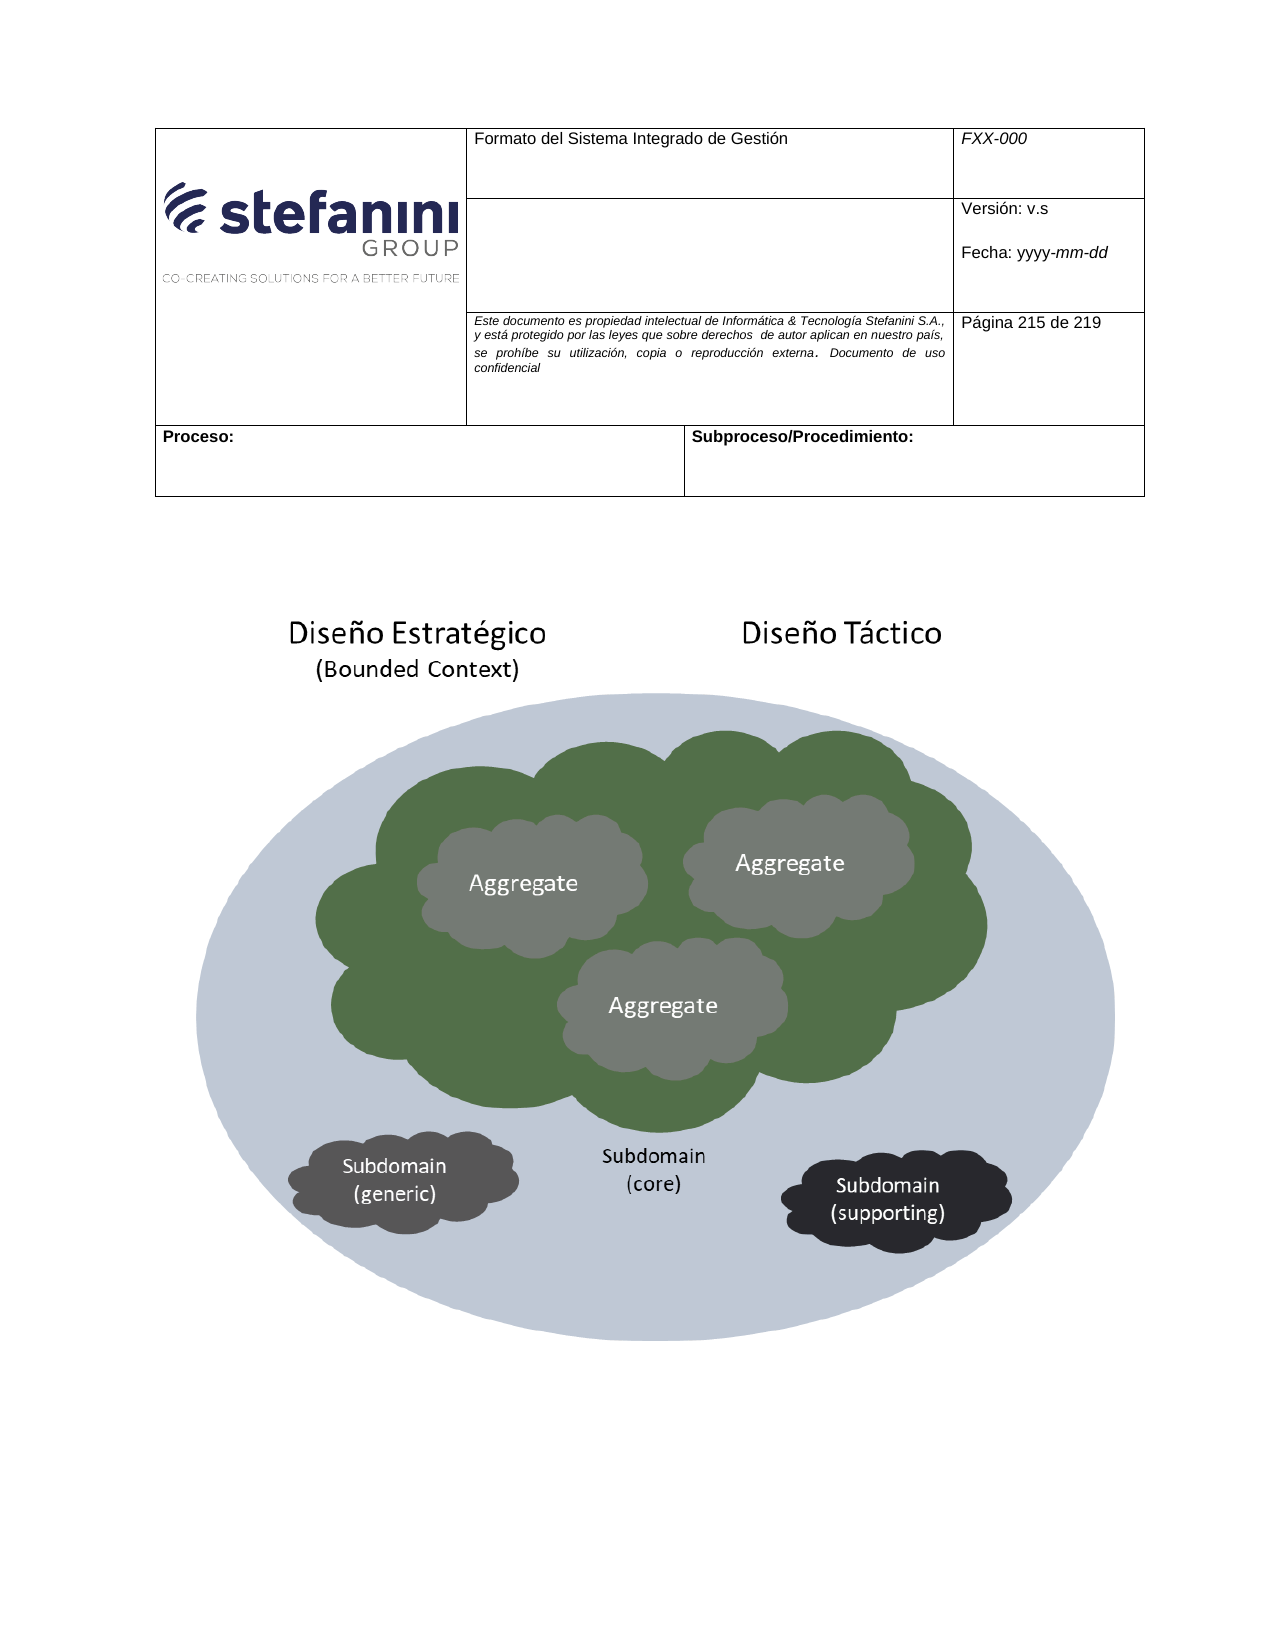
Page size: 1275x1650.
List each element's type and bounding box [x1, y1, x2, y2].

picture [162, 182, 460, 286]
picture [196, 599, 1115, 1341]
